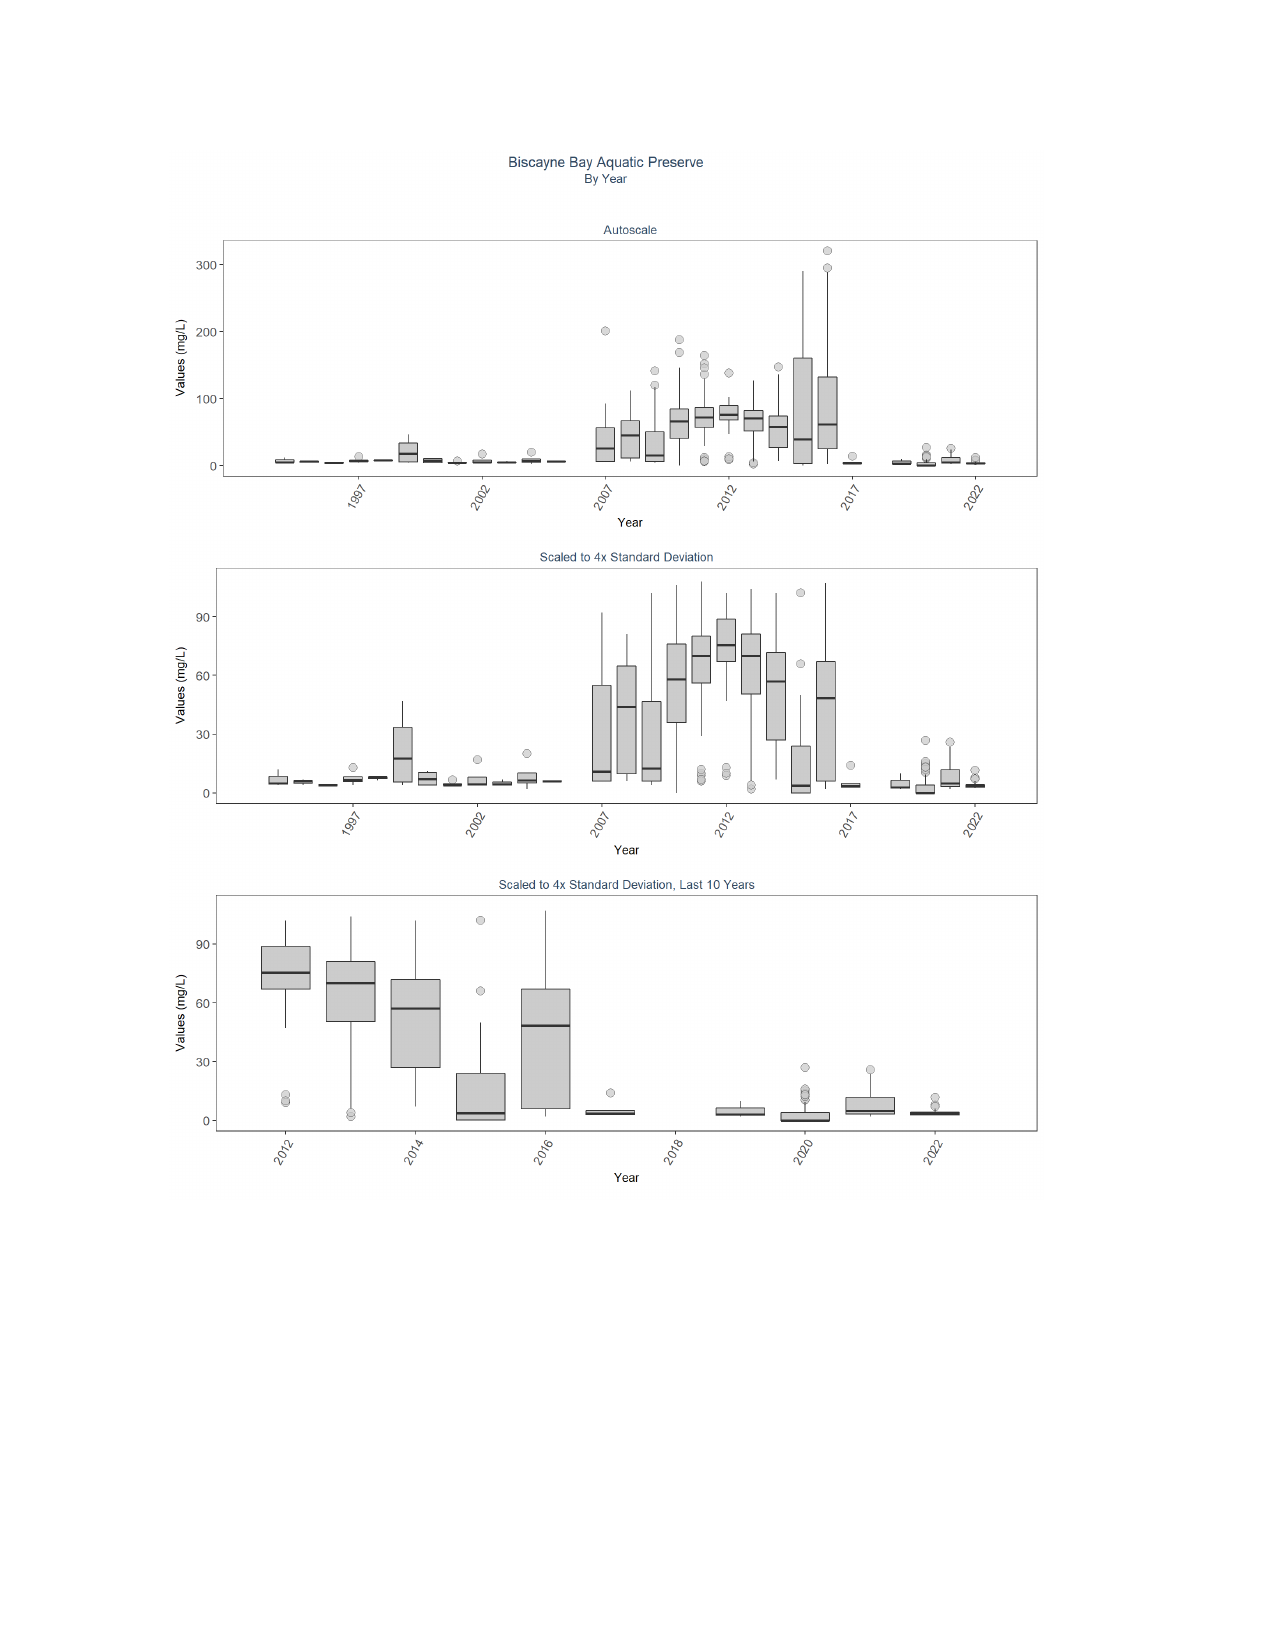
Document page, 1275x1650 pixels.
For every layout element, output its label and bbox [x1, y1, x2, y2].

picture [168, 150, 1044, 1200]
